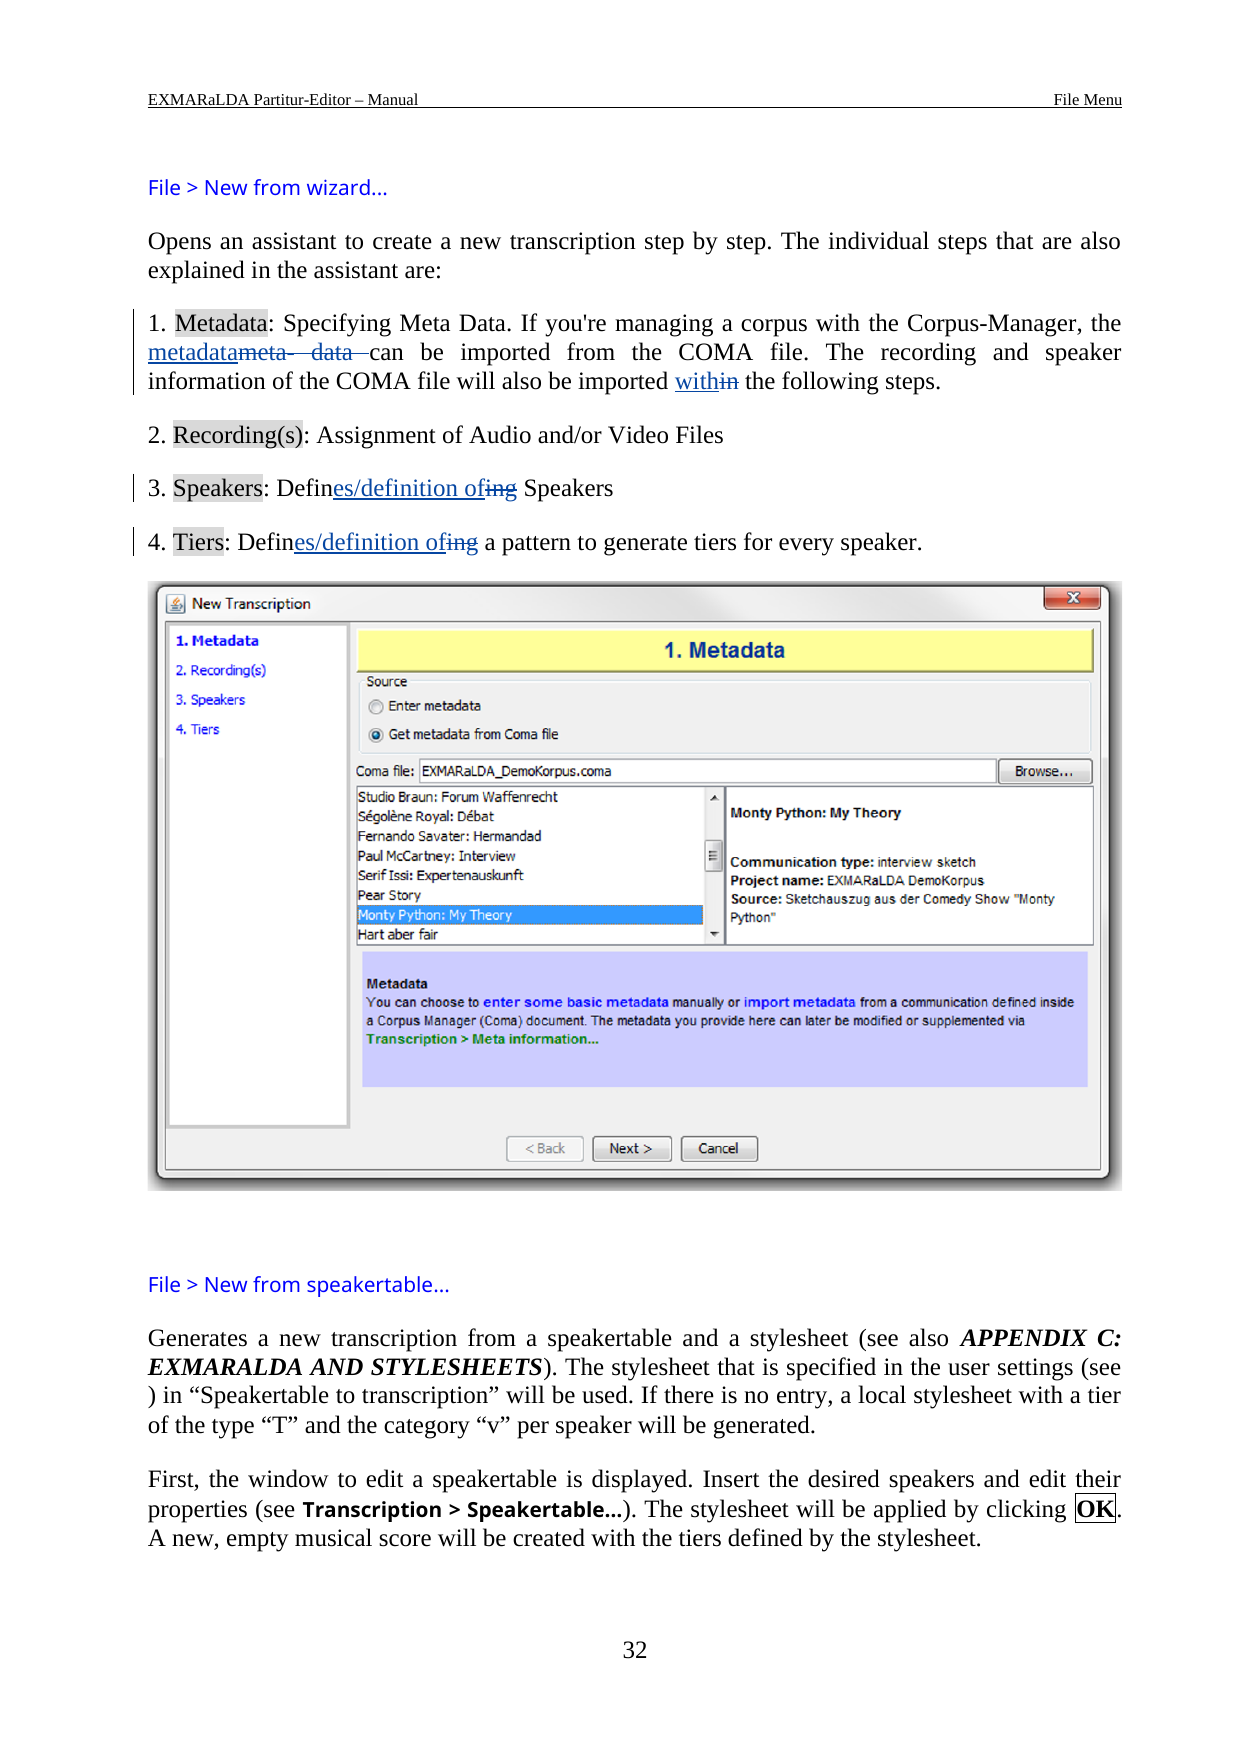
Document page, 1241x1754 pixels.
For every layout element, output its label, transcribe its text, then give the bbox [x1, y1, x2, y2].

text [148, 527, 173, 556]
text 4. Tiers: Defin a pattern to generate tiers for every speaker. [224, 527, 1122, 556]
text First, the window to edit a speakertable is displayed. Insert the desired speakers and edit their properties (see Transcription > Speakertable…). The stylesheet will be applied by clicking OK. A new, empty musical score will be created with the tiers defined by the stylesheet. [148, 1464, 1122, 1552]
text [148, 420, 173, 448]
text 2. Recording(s): Assignment of Audio and/or Video Files [303, 420, 1122, 448]
text Generates a new transcription from a speakertable and a stylesheet (see also Appendix C: EXMARaLDA And Stylesheets). The stylesheet that is specified in the user settings (see Edit > Preferences…) in “Speakertable to transcription” will be used. If there is no entry, a local stylesheet with a tier of the type “T” and the category “v” per speaker will be generated. [148, 1323, 1122, 1439]
subtitle File > New from wizard... [148, 173, 1122, 201]
text 3. Speakers: Defin Speakers [148, 473, 1122, 502]
text 1. Metadata: Specifying Meta Data. If you're managing a corpus with the Corpus-Manager, the can be imported from the COMA file. The recording and speaker information of the COMA file will also be imported the following steps. [148, 308, 1122, 395]
subtitle File > New from speakertable... [148, 1270, 1122, 1298]
text Opens an assistant to create a new transcription step by step. The individual steps that are also explained in the assistant are: [148, 226, 1122, 283]
picture [147, 581, 1123, 1191]
